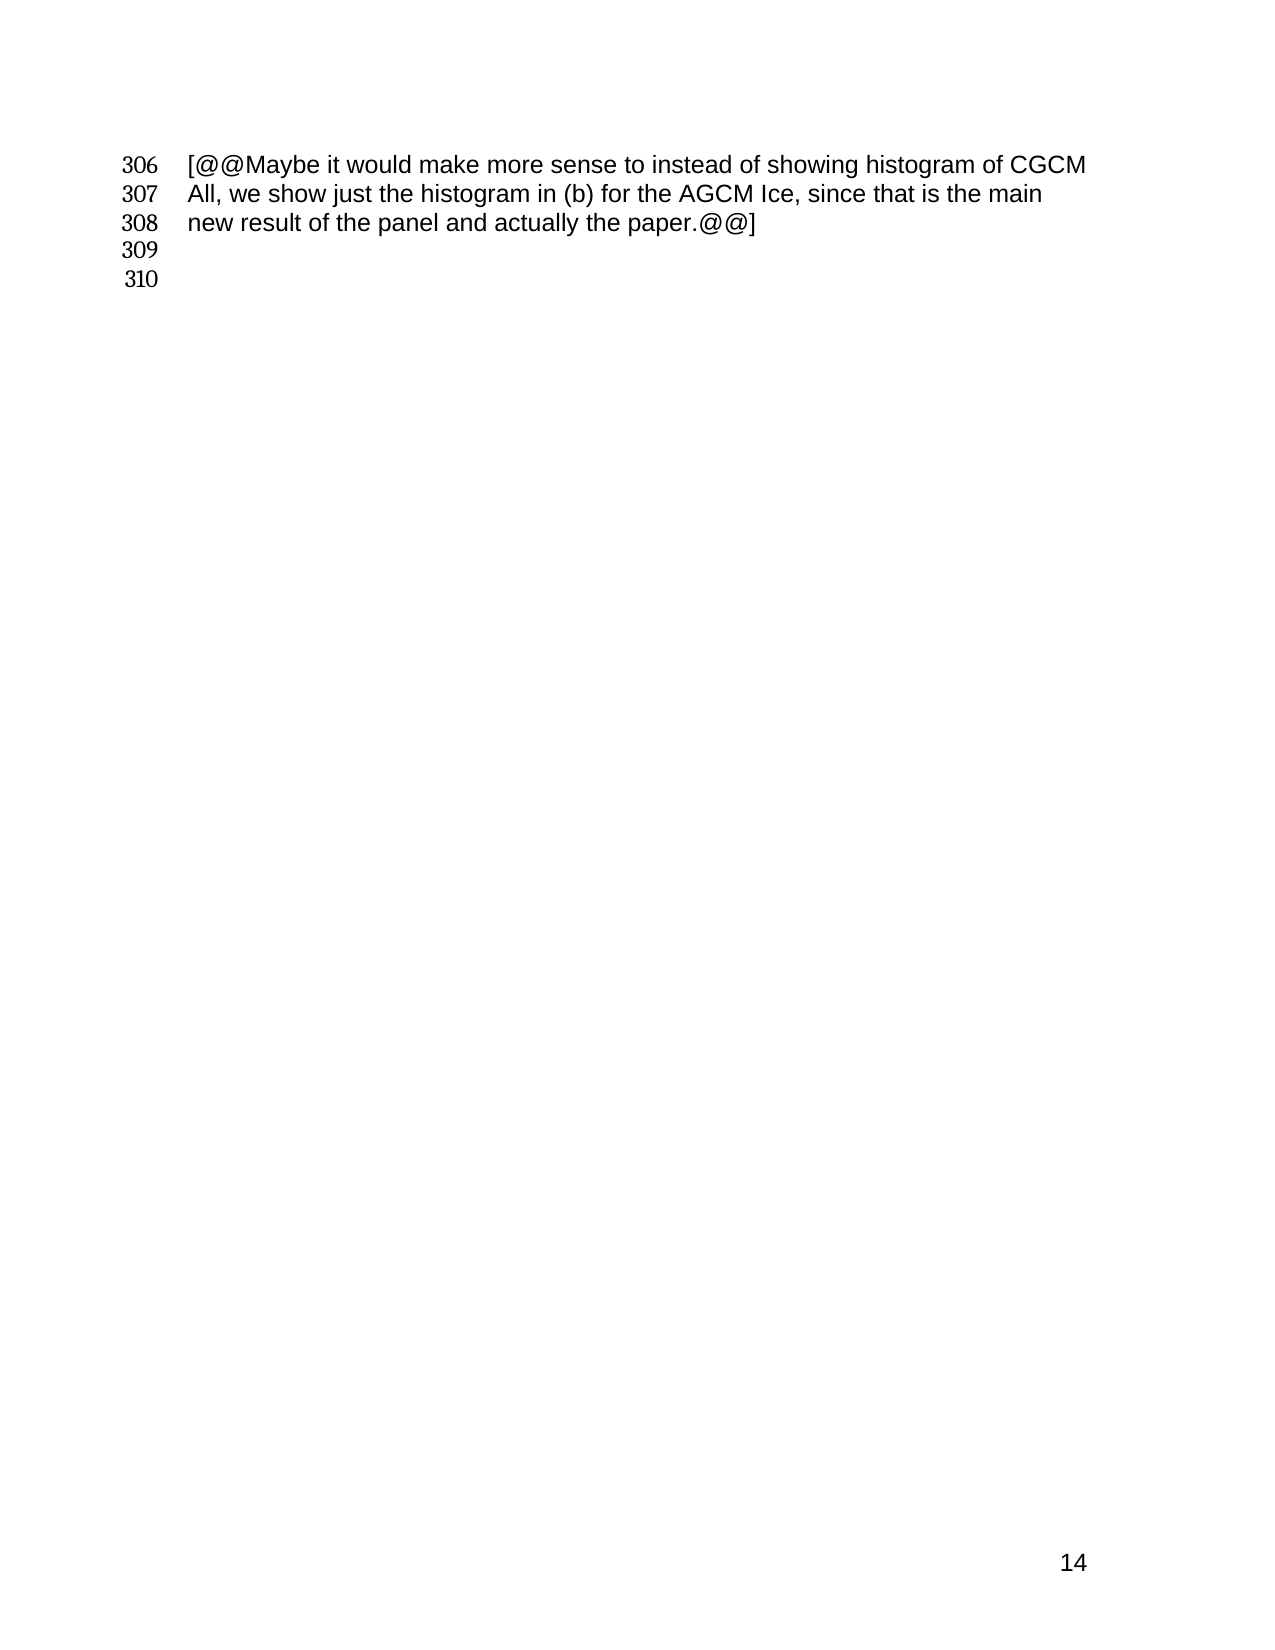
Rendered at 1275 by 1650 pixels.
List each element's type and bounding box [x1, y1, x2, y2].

text [187, 150, 1087, 236]
